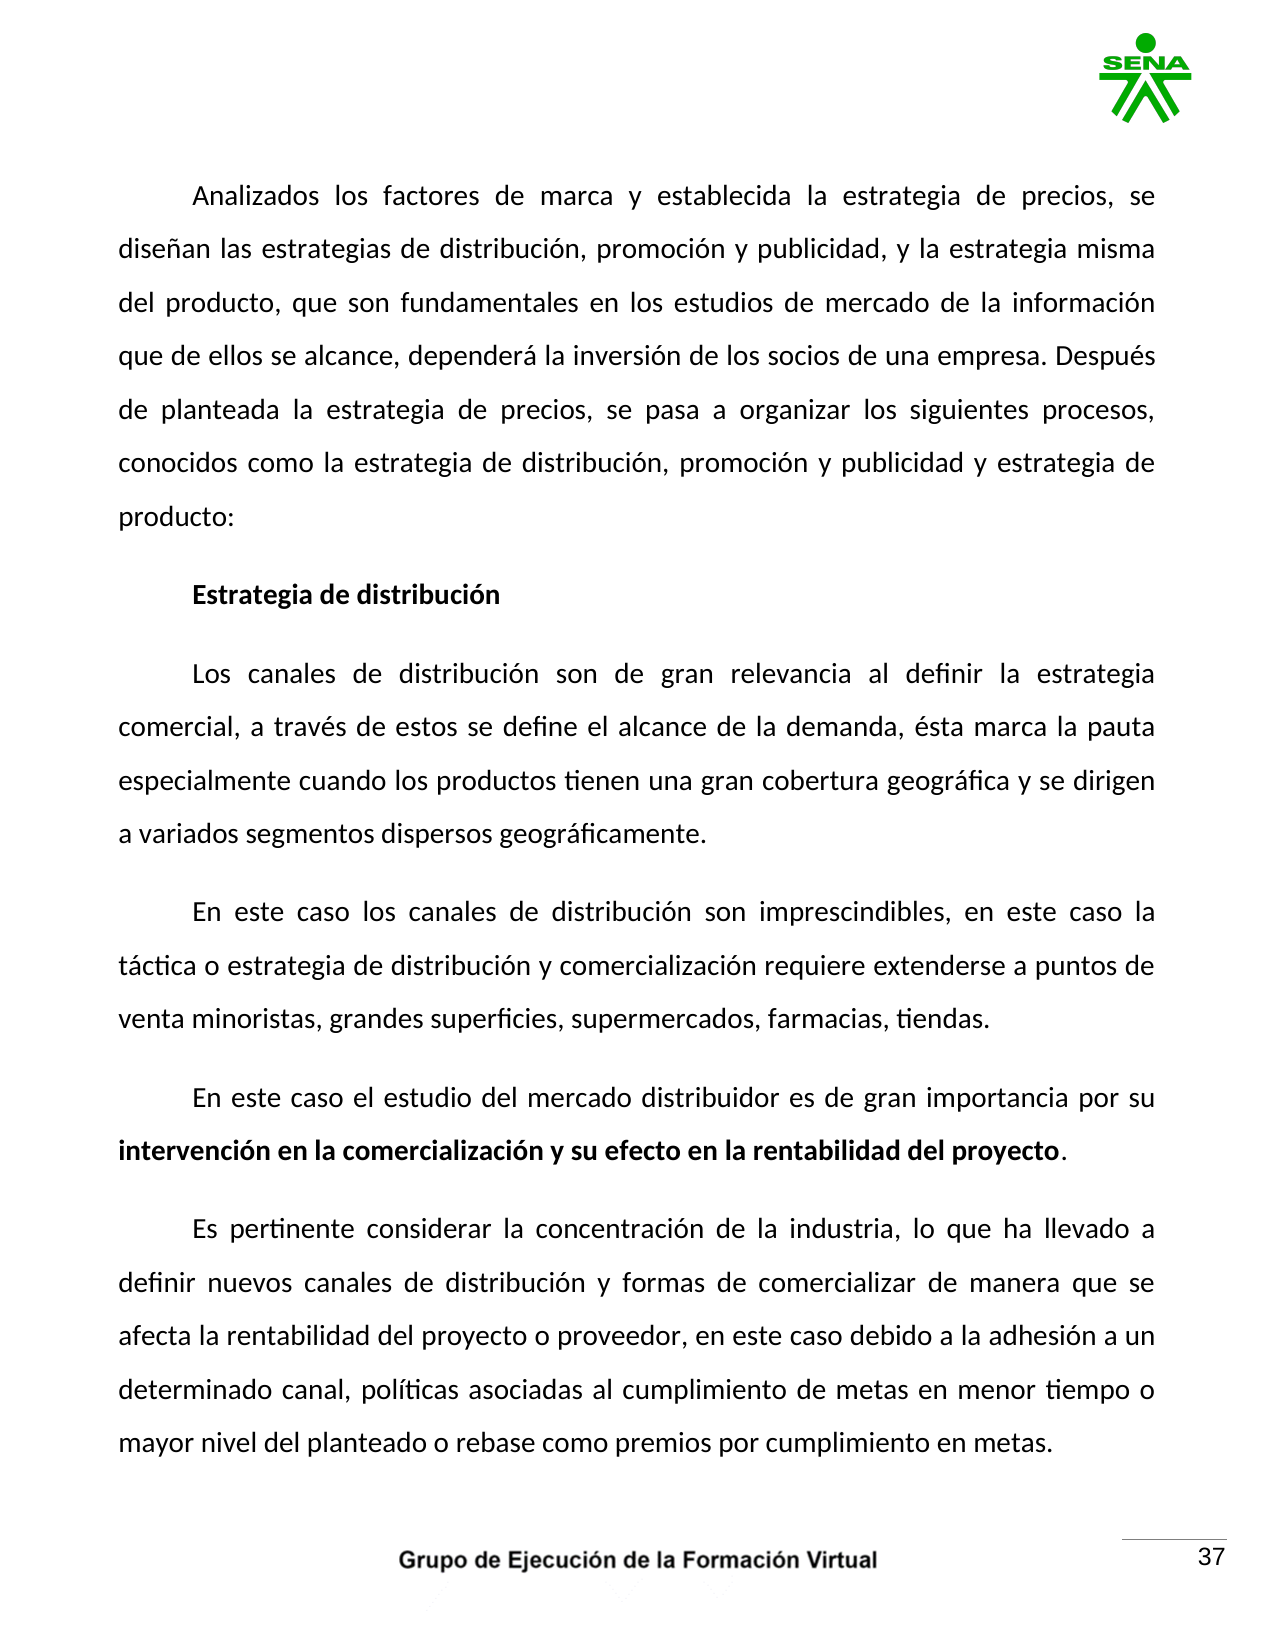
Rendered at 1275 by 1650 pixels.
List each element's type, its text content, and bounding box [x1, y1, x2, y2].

picture [1099, 33, 1192, 123]
text Es pertinente considerar la concentración de la industria, lo que ha llevado a definir nuevos canales de distribución y formas de comercializar de manera que se afecta la rentabilidad del proyecto o proveedor, en este caso debido a la adhesión a un determinado canal, políticas asociadas al cumplimiento de metas en menor tiempo o mayor nivel del planteado o rebase como premios por cumplimiento en metas. [118, 1211, 1157, 1460]
text En este caso el estudio del mercado distribuidor es de gran importancia por su intervención en la comercialización y su efecto en la rentabilidad del proyecto. [118, 1079, 1157, 1168]
text Los canales de distribución son de gran relevancia al definir la estrategia comercial, a través de estos se define el alcance de la demanda, ésta marca la pauta especialmente cuando los productos tienen una gran cobertura geográfica y se dirigen a variados segmentos dispersos geográficamente. [118, 655, 1157, 851]
picture [0, 1500, 1275, 1611]
text Estrategia de distribución [118, 576, 1157, 612]
text Analizados los factores de marca y establecida la estrategia de precios, se diseñan las estrategias de distribución, promoción y publicidad, y la estrategia misma del producto, que son fundamentales en los estudios de mercado de la información que de ellos se alcance, dependerá la inversión de los socios de una empresa. Después de planteada la estrategia de precios, se pasa a organizar los siguientes procesos, conocidos como la estrategia de distribución, promoción y publicidad y estrategia de producto: [118, 177, 1157, 533]
text En este caso los canales de distribución son imprescindibles, en este caso la táctica o estrategia de distribución y comercialización requiere extenderse a puntos de venta minoristas, grandes superficies, supermercados, farmacias, tiendas. [118, 893, 1157, 1036]
